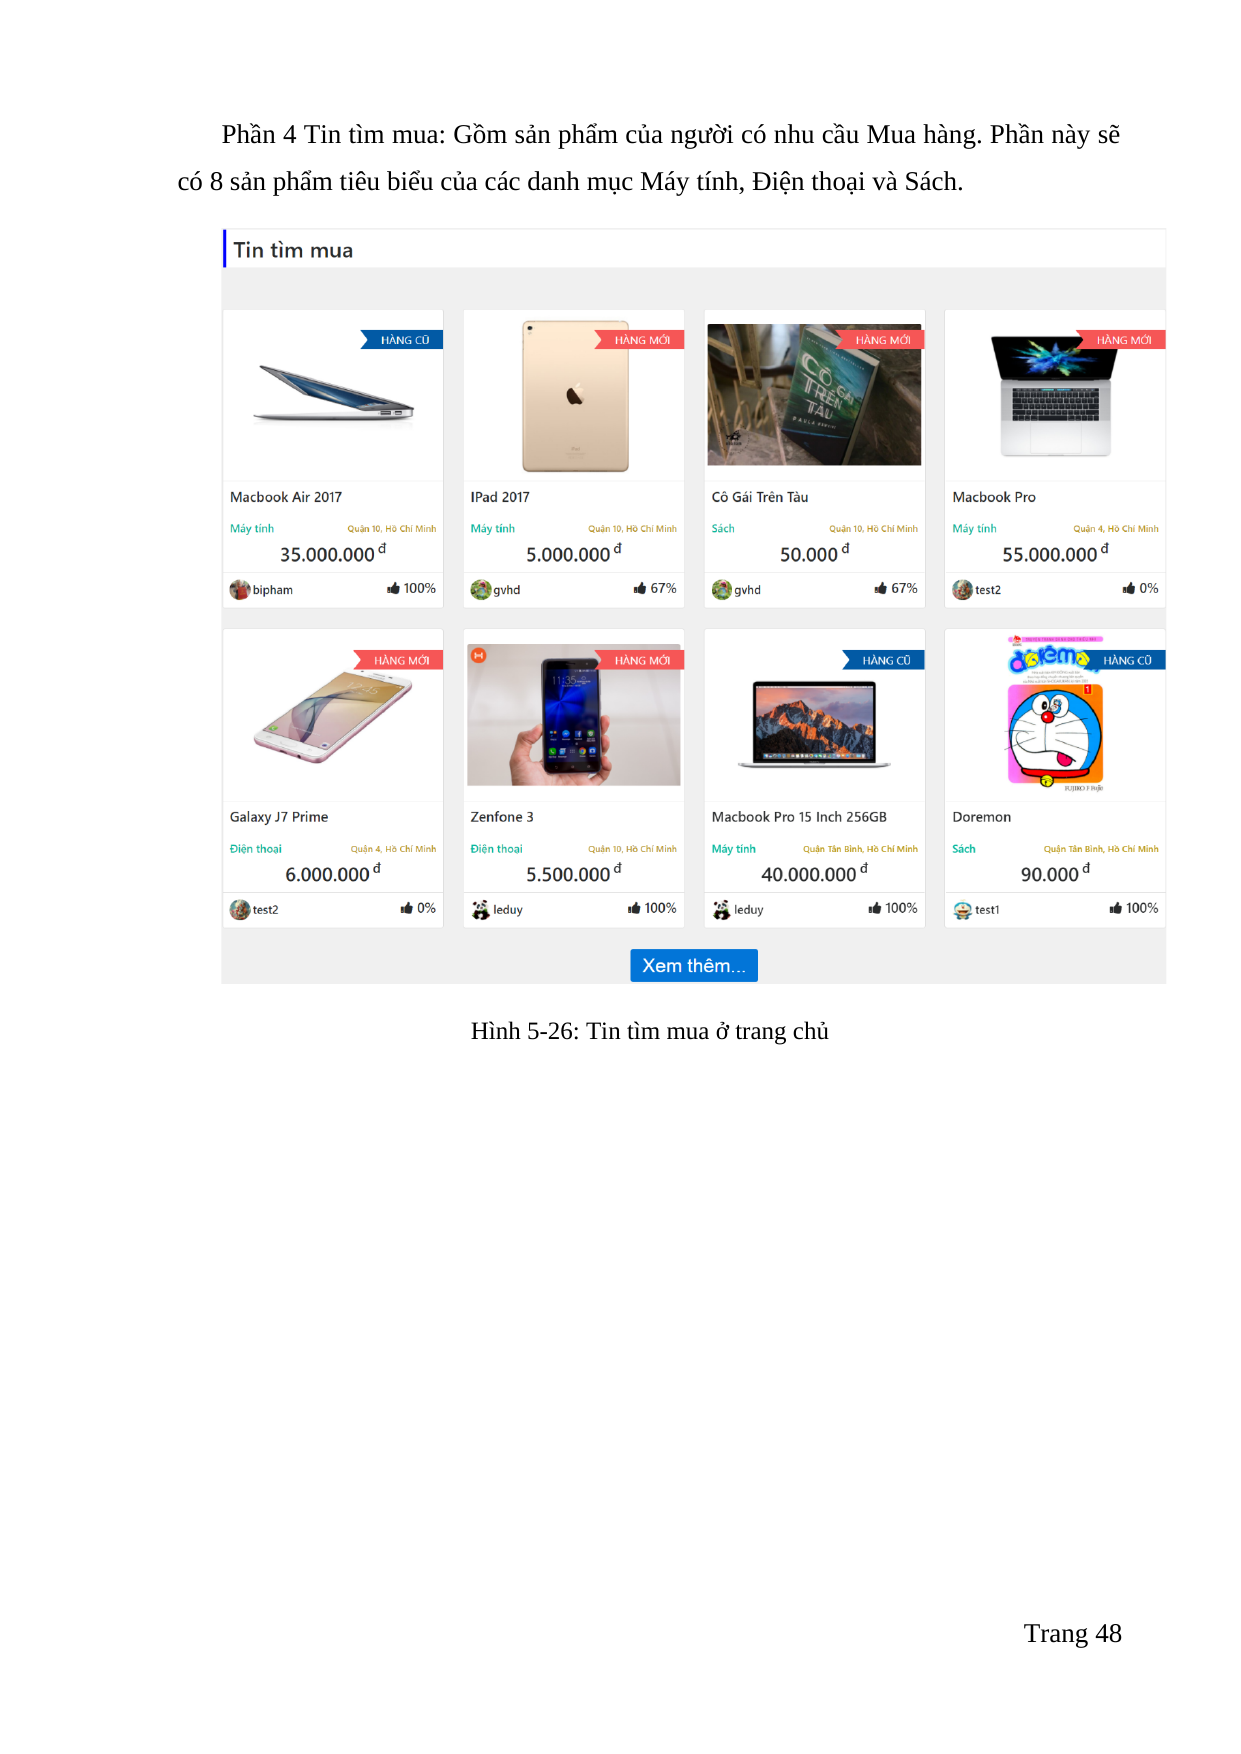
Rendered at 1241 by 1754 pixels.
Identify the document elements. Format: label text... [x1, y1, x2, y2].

text Phần 4 Tin tìm mua: Gồm sản phẩm của người có nhu cầu Mua hàng. Phần này sẽ có 8 sản phẩm tiêu biểu của các danh mục Máy tính, Điện thoại và Sách. [177, 118, 1122, 196]
picture [221, 228, 1167, 984]
